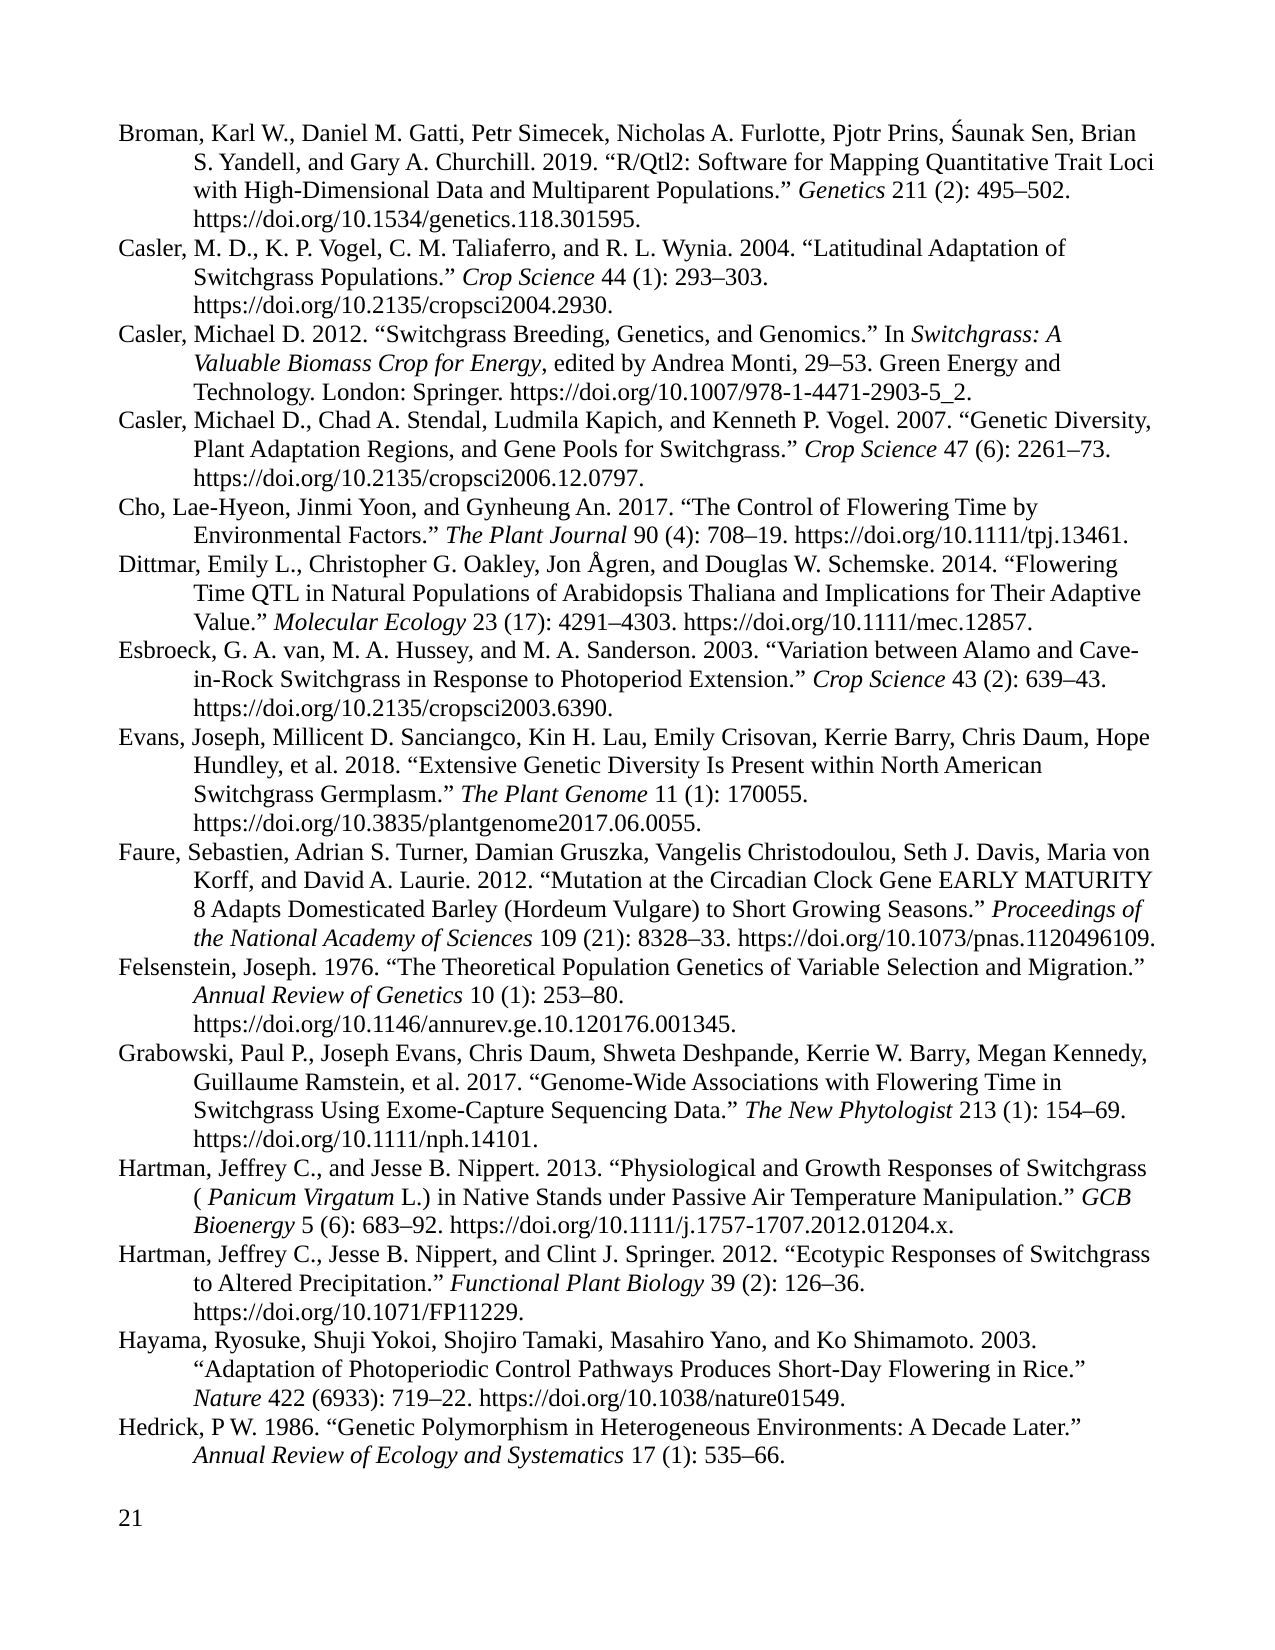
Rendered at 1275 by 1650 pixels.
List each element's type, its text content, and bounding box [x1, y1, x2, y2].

text Broman, Karl W., Daniel M. Gatti, Petr Simecek, Nicholas A. Furlotte, Pjotr Prins, Śaunak Sen, Brian S. Yandell, and Gary A. Churchill. 2019. “R/Qtl2: Software for Mapping Quantitative Trait Loci with High-Dimensional Data and Multiparent Populations.” Genetics 211 (2): 495–502. https://doi.org/10.1534/genetics.118.301595. [118, 118, 1157, 233]
text Grabowski, Paul P., Joseph Evans, Chris Daum, Shweta Deshpande, Kerrie W. Barry, Megan Kennedy, Guillaume Ramstein, et al. 2017. “Genome-Wide Associations with Flowering Time in Switchgrass Using Exome-Capture Sequencing Data.” The New Phytologist 213 (1): 154–69. https://doi.org/10.1111/nph.14101. [118, 1038, 1157, 1153]
text Esbroeck, G. A. van, M. A. Hussey, and M. A. Sanderson. 2003. “Variation between Alamo and Cave-in-Rock Switchgrass in Response to Photoperiod Extension.” Crop Science 43 (2): 639–43. https://doi.org/10.2135/cropsci2003.6390. [118, 636, 1157, 722]
text Faure, Sebastien, Adrian S. Turner, Damian Gruszka, Vangelis Christodoulou, Seth J. Davis, Maria von Korff, and David A. Laurie. 2012. “Mutation at the Circadian Clock Gene EARLY MATURITY 8 Adapts Domesticated Barley (Hordeum Vulgare) to Short Growing Seasons.” Proceedings of the National Academy of Sciences 109 (21): 8328–33. https://doi.org/10.1073/pnas.1120496109. [118, 837, 1157, 952]
text Hayama, Ryosuke, Shuji Yokoi, Shojiro Tamaki, Masahiro Yano, and Ko Shimamoto. 2003. “Adaptation of Photoperiodic Control Pathways Produces Short-Day Flowering in Rice.” Nature 422 (6933): 719–22. https://doi.org/10.1038/nature01549. [118, 1326, 1157, 1412]
text Hartman, Jeffrey C., and Jesse B. Nippert. 2013. “Physiological and Growth Responses of Switchgrass ( Panicum Virgatum L.) in Native Stands under Passive Air Temperature Manipulation.” GCB Bioenergy 5 (6): 683–92. https://doi.org/10.1111/j.1757-1707.2012.01204.x. [118, 1153, 1157, 1239]
text Evans, Joseph, Millicent D. Sanciangco, Kin H. Lau, Emily Crisovan, Kerrie Barry, Chris Daum, Hope Hundley, et al. 2018. “Extensive Genetic Diversity Is Present within North American Switchgrass Germplasm.” The Plant Genome 11 (1): 170055. https://doi.org/10.3835/plantgenome2017.06.0055. [118, 722, 1157, 837]
text Casler, Michael D. 2012. “Switchgrass Breeding, Genetics, and Genomics.” In Switchgrass: A Valuable Biomass Crop for Energy, edited by Andrea Monti, 29–53. Green Energy and Technology. London: Springer. https://doi.org/10.1007/978-1-4471-2903-5_2. [118, 319, 1157, 406]
text Dittmar, Emily L., Christopher G. Oakley, Jon Ågren, and Douglas W. Schemske. 2014. “Flowering Time QTL in Natural Populations of Arabidopsis Thaliana and Implications for Their Adaptive Value.” Molecular Ecology 23 (17): 4291–4303. https://doi.org/10.1111/mec.12857. [118, 549, 1157, 636]
text Cho, Lae-Hyeon, Jinmi Yoon, and Gynheung An. 2017. “The Control of Flowering Time by Environmental Factors.” The Plant Journal 90 (4): 708–19. https://doi.org/10.1111/tpj.13461. [118, 492, 1157, 549]
text Casler, M. D., K. P. Vogel, C. M. Taliaferro, and R. L. Wynia. 2004. “Latitudinal Adaptation of Switchgrass Populations.” Crop Science 44 (1): 293–303. https://doi.org/10.2135/cropsci2004.2930. [118, 233, 1157, 319]
text Hartman, Jeffrey C., Jesse B. Nippert, and Clint J. Springer. 2012. “Ecotypic Responses of Switchgrass to Altered Precipitation.” Functional Plant Biology 39 (2): 126–36. https://doi.org/10.1071/FP11229. [118, 1239, 1157, 1326]
text Felsenstein, Joseph. 1976. “The Theoretical Population Genetics of Variable Selection and Migration.” Annual Review of Genetics 10 (1): 253–80. https://doi.org/10.1146/annurev.ge.10.120176.001345. [118, 952, 1157, 1038]
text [118, 1412, 1157, 1469]
text Casler, Michael D., Chad A. Stendal, Ludmila Kapich, and Kenneth P. Vogel. 2007. “Genetic Diversity, Plant Adaptation Regions, and Gene Pools for Switchgrass.” Crop Science 47 (6): 2261–73. https://doi.org/10.2135/cropsci2006.12.0797. [118, 406, 1157, 492]
